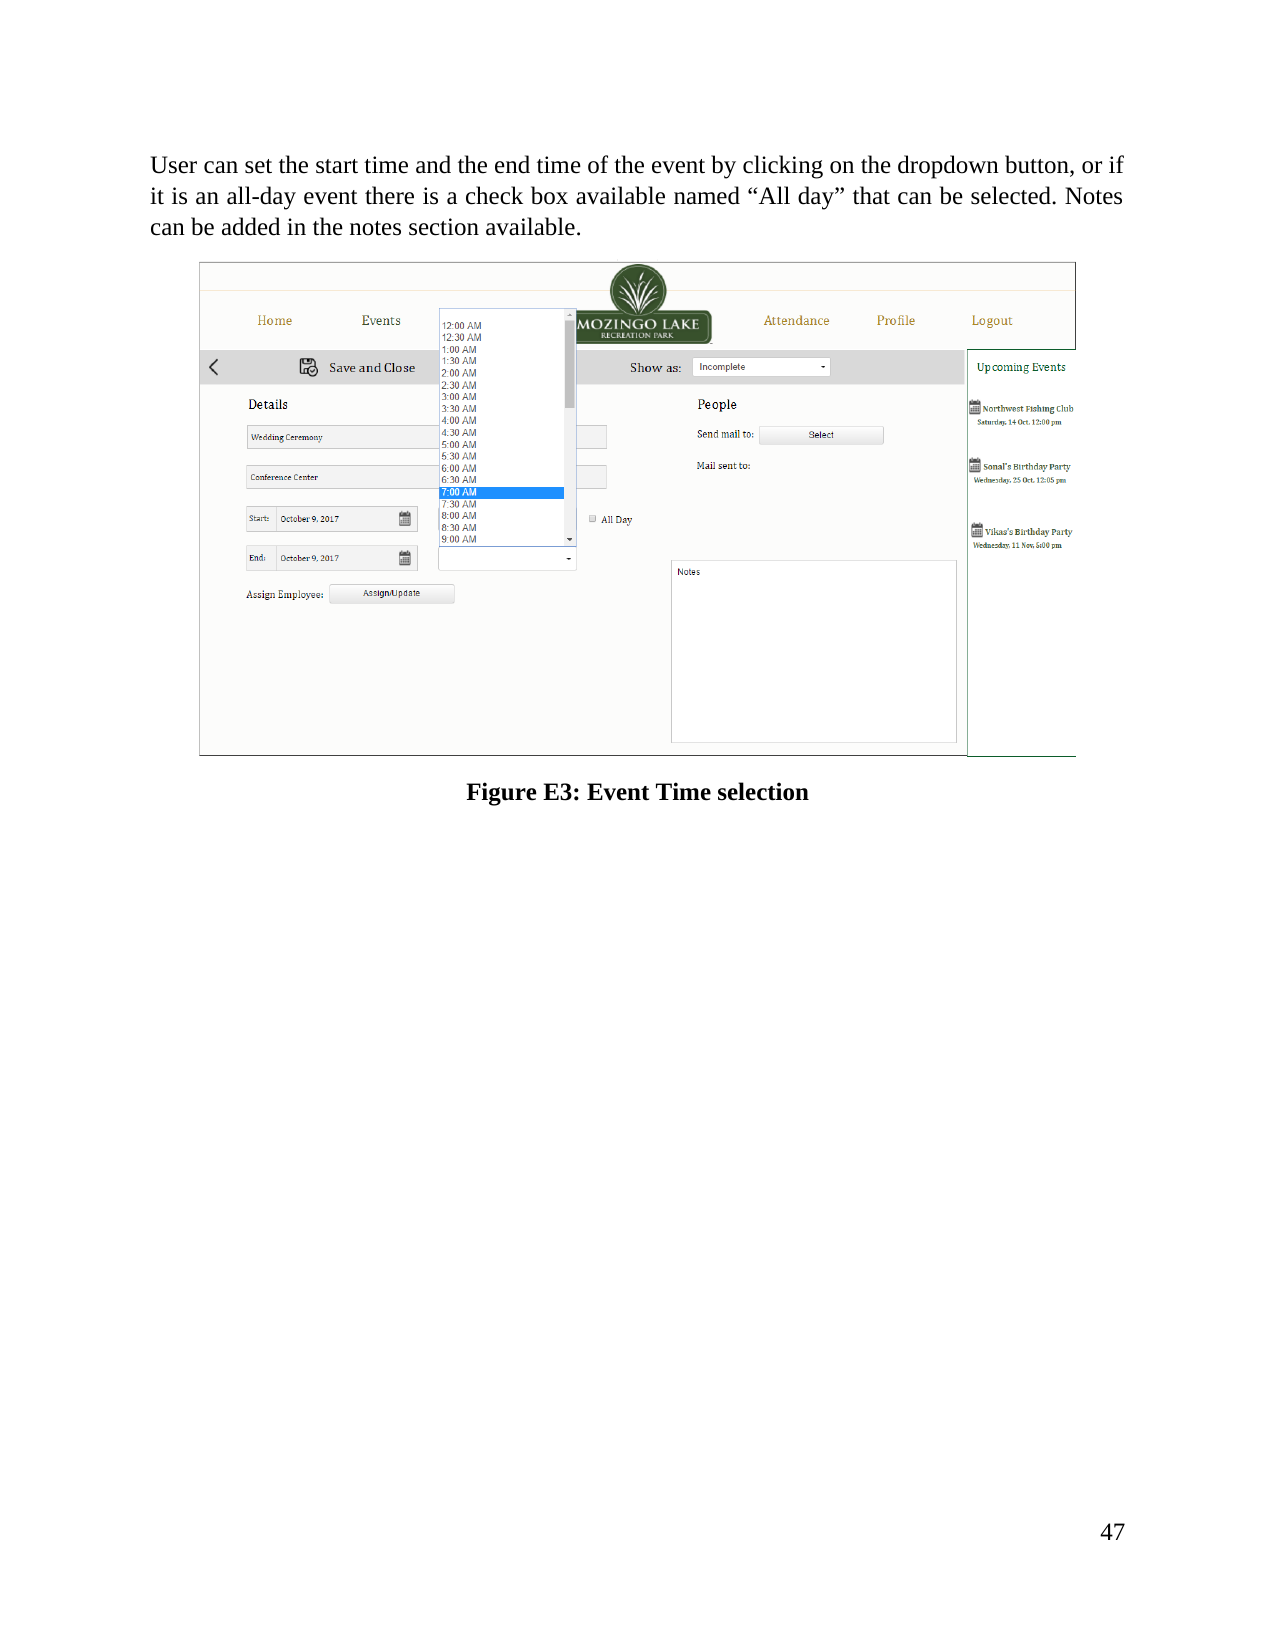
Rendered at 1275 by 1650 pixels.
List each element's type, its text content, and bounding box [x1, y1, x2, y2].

text User can set the start time and the end time of the event by clicking on the dropdown button, or if it is an all-day event there is a check box available named “All day” that can be selected. Notes can be added in the notes section available. [150, 150, 1125, 241]
text Figure E3: Event Time selection [150, 777, 1125, 805]
picture [199, 259, 1076, 759]
